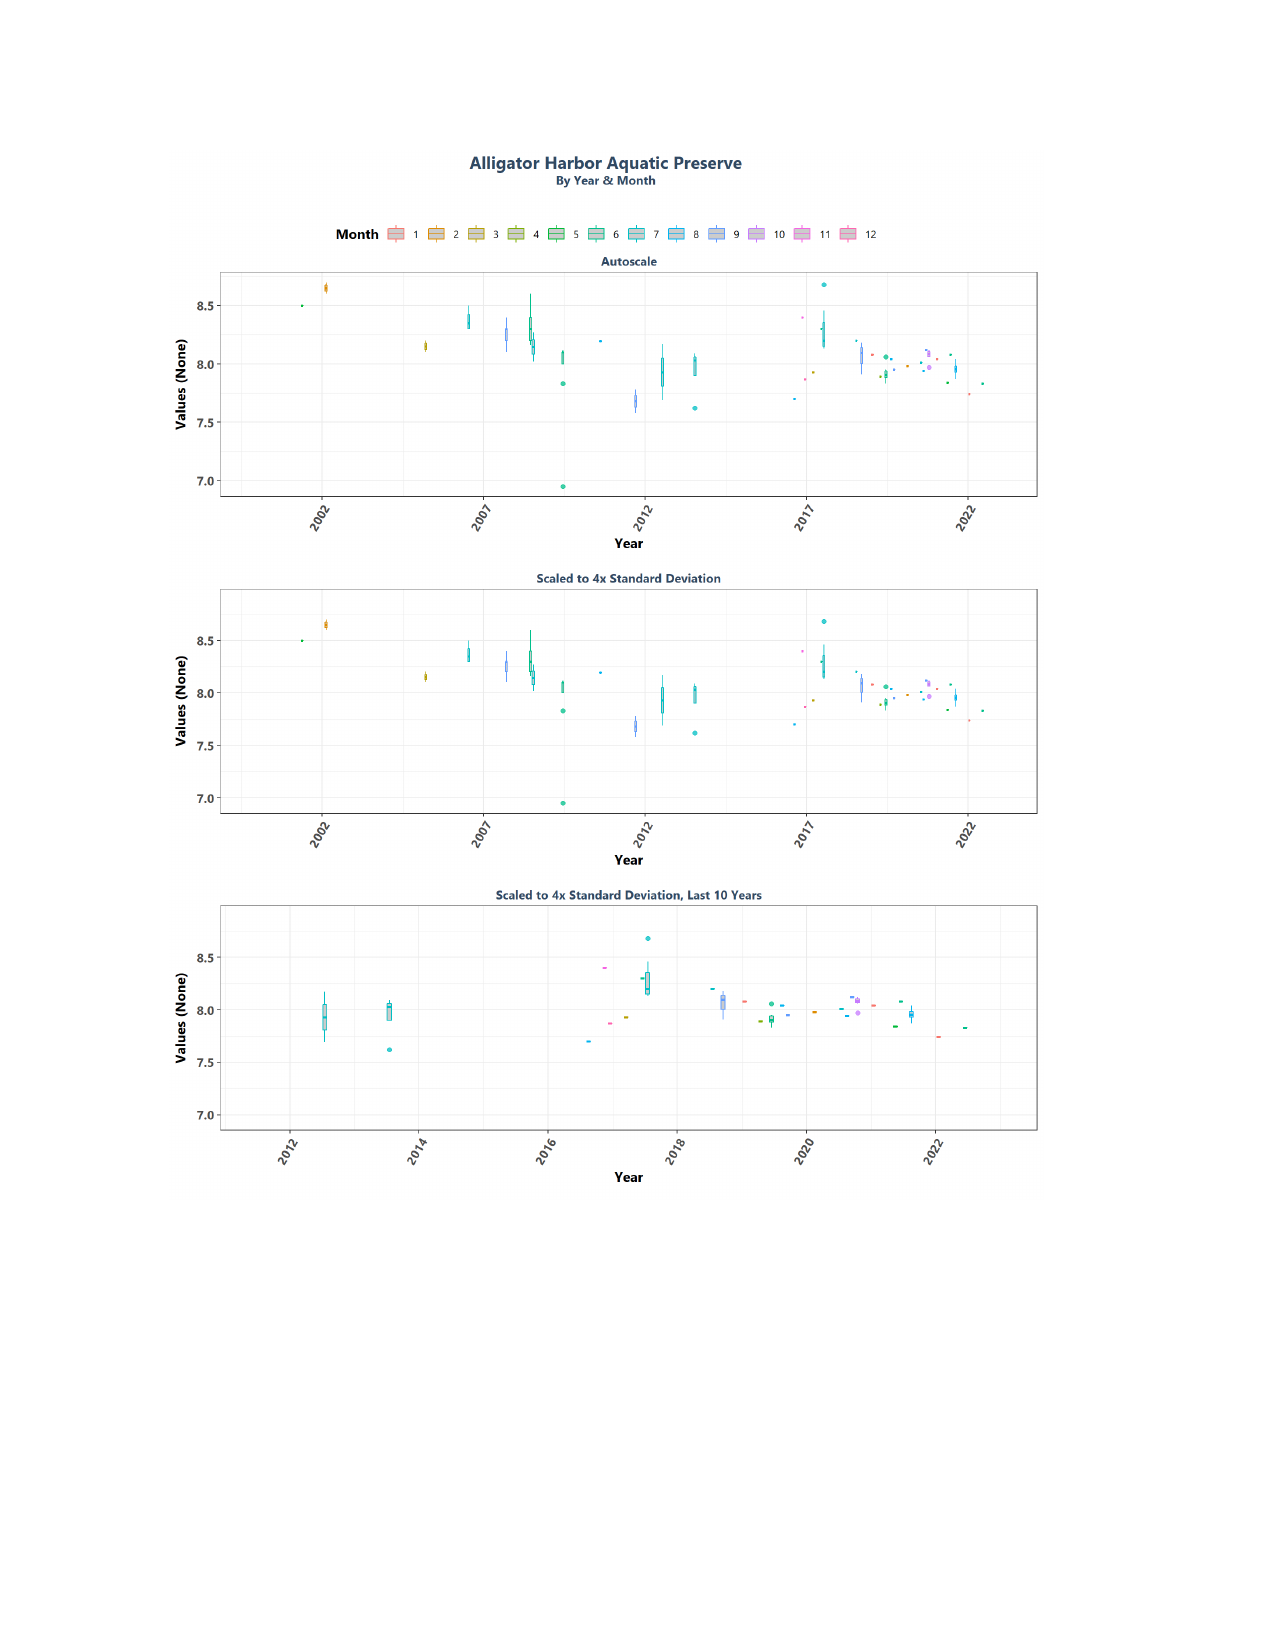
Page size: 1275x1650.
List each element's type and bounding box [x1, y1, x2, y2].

picture [168, 150, 1044, 1200]
